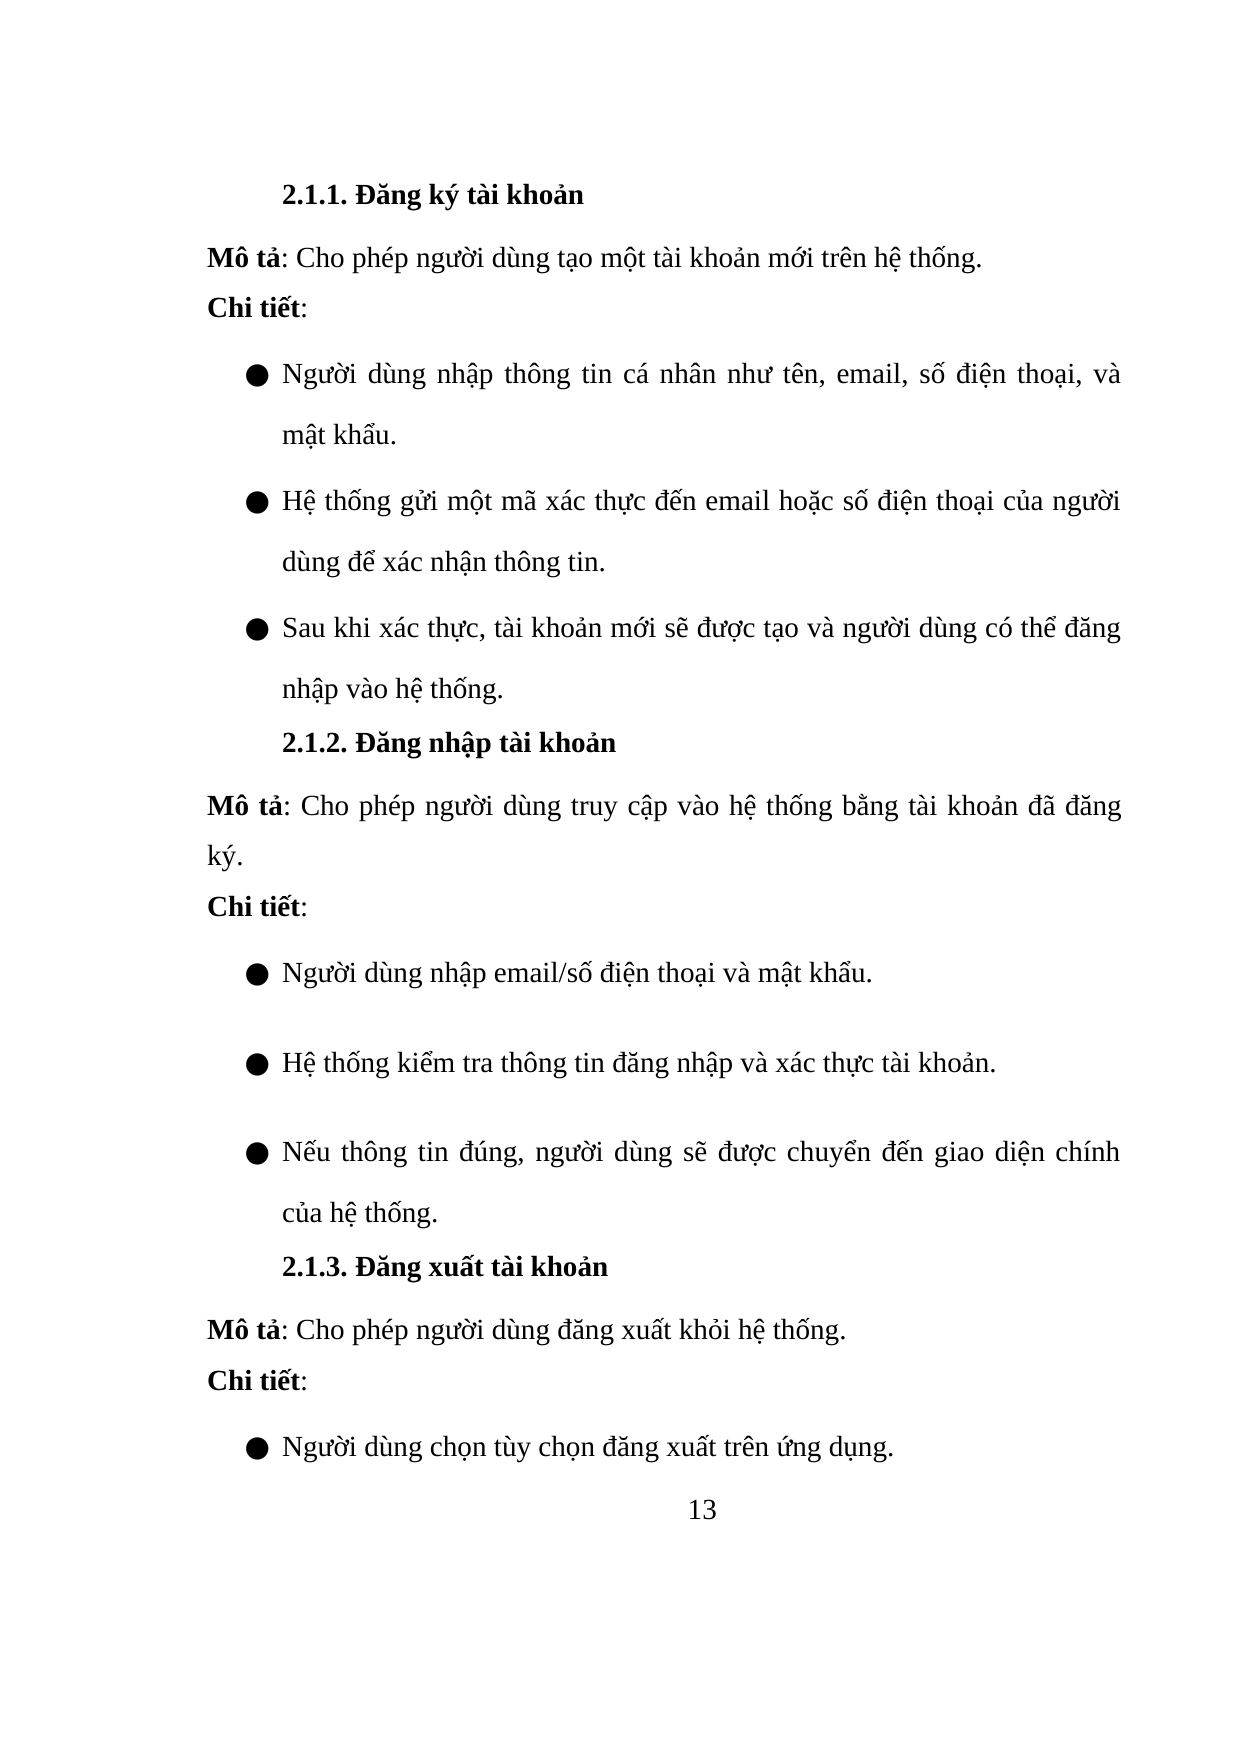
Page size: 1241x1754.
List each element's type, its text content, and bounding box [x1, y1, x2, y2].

text Chi tiết: [207, 290, 1122, 324]
list Người dùng nhập email/số điện thoại và mật khẩu. [244, 939, 1122, 999]
subtitle 2.1.2. Đăng nhập tài khoản [207, 725, 1122, 759]
list Sau khi xác thực, tài khoản mới sẽ được tạo và người dùng có thể đăng nhập vào hệ thống. [244, 594, 1122, 704]
text Chi tiết: [207, 889, 1122, 922]
text Mô tả: Cho phép người dùng tạo một tài khoản mới trên hệ thống. [207, 240, 1122, 273]
list Người dùng nhập thông tin cá nhân như tên, email, số điện thoại, và mật khẩu. [244, 341, 1122, 451]
list Người dùng chọn tùy chọn đăng xuất trên ứng dụng. [244, 1413, 1122, 1473]
list Nếu thông tin đúng, người dùng sẽ được chuyển đến giao diện chính của hệ thống. [244, 1118, 1122, 1229]
subtitle 2.1.1. Đăng ký tài khoản [207, 177, 1122, 211]
list Hệ thống gửi một mã xác thực đến email hoặc số điện thoại của người dùng để xác nhận thông tin. [244, 467, 1122, 578]
text Mô tả: Cho phép người dùng truy cập vào hệ thống bằng tài khoản đã đăng ký. [207, 788, 1122, 872]
subtitle 2.1.3. Đăng xuất tài khoản [207, 1249, 1122, 1283]
text Mô tả: Cho phép người dùng đăng xuất khỏi hệ thống. [207, 1312, 1122, 1346]
text Chi tiết: [207, 1363, 1122, 1396]
list Hệ thống kiểm tra thông tin đăng nhập và xác thực tài khoản. [244, 1029, 1122, 1089]
